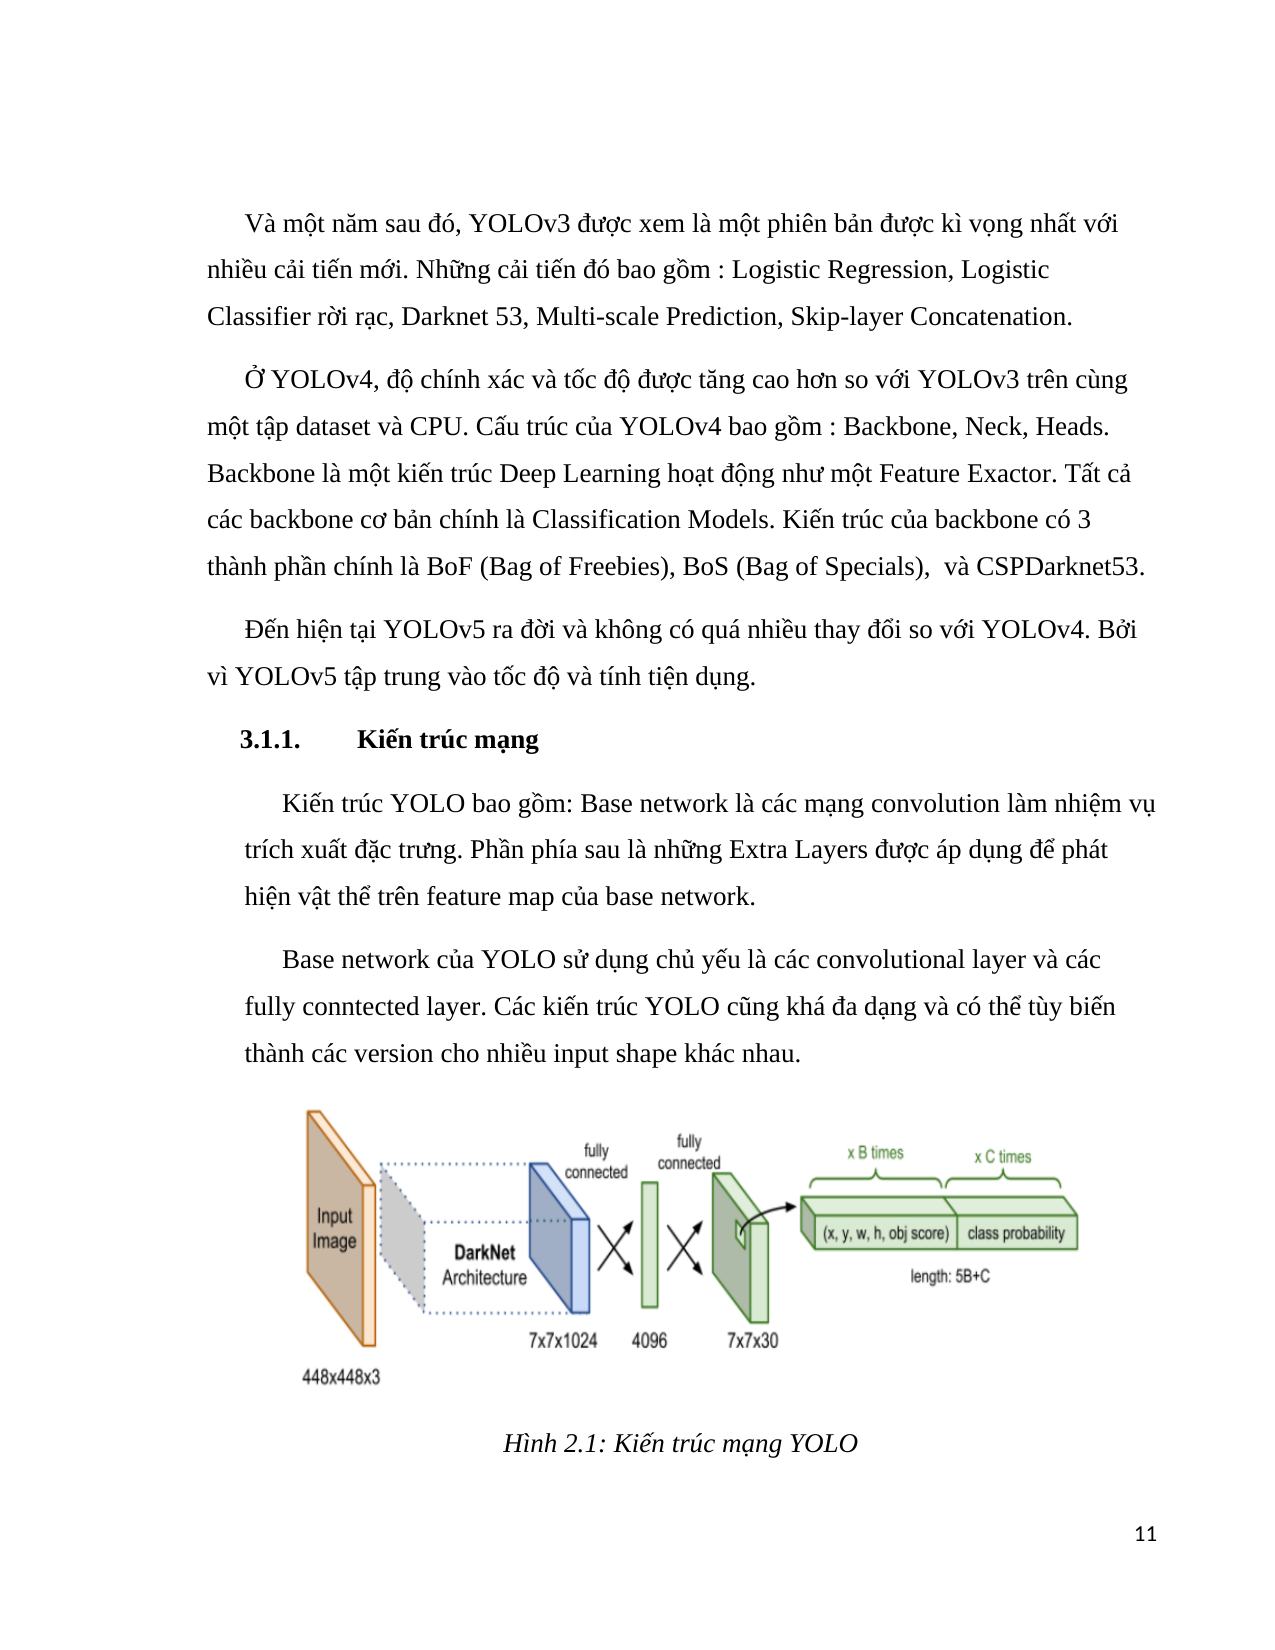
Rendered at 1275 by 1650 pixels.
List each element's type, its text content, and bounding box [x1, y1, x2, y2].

list Kiến trúc mạng [301, 723, 1157, 754]
text Hình 2.1: Kiến trúc mạng YOLO [207, 1427, 1157, 1458]
text Kiến trúc YOLO bao gồm: Base network là các mạng convolution làm nhiệm vụ trích xuất đặc trưng. Phần phía sau là những Extra Layers được áp dụng để phát hiện vật thể trên feature map của base network. [244, 787, 1157, 911]
text Đến hiện tại YOLOv5 ra đời và không có quá nhiều thay đổi so với YOLOv4. Bởi vì YOLOv5 tập trung vào tốc độ và tính tiện dụng. [207, 613, 1157, 691]
text Base network của YOLO sử dụng chủ yếu là các convolutional layer và các fully conntected layer. Các kiến trúc YOLO cũng khá đa dạng và có thể tùy biến thành các version cho nhiều input shape khác nhau. [244, 943, 1157, 1068]
picture [294, 1100, 1107, 1397]
text Ở YOLOv4, độ chính xác và tốc độ được tăng cao hơn so với YOLOv3 trên cùng một tập dataset và CPU. Cấu trúc của YOLOv4 bao gồm : Backbone, Neck, Heads. Backbone là một kiến trúc Deep Learning hoạt động như một Feature Exactor. Tất cả các backbone cơ bản chính là Classification Models. Kiến trúc của backbone có 3 thành phần chính là BoF (Bag of Freebies), BoS (Bag of Specials), và CSPDarknet53. [207, 363, 1157, 581]
text Và một năm sau đó, YOLOv3 được xem là một phiên bản được kì vọng nhất với nhiều cải tiến mới. Những cải tiến đó bao gồm : Logistic Regression, Logistic Classifier rời rạc, Darknet 53, Multi-scale Prediction, Skip-layer Concatenation. [207, 207, 1157, 331]
